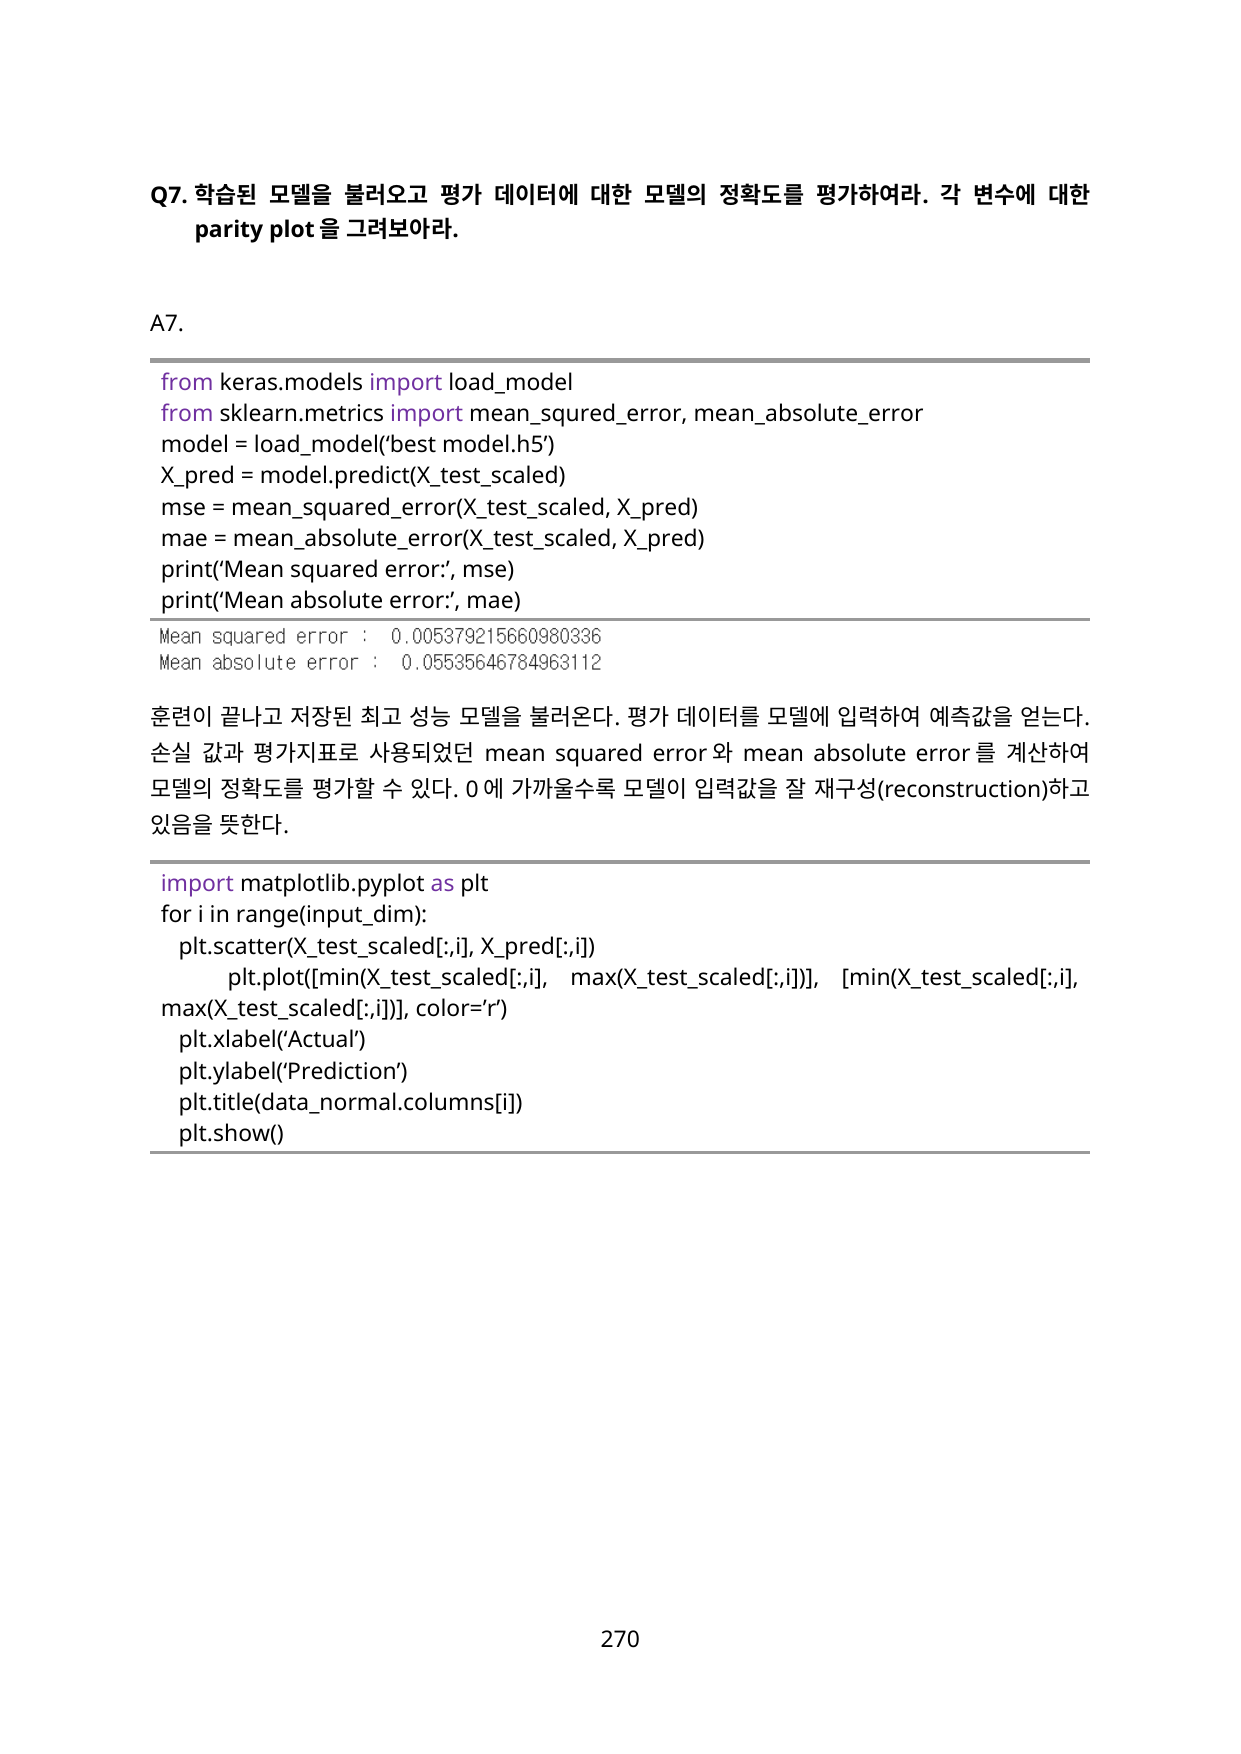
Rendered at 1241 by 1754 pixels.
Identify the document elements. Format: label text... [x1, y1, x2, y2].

text 훈련이 끝나고 저장된 최고 성능 모델을 불러온다. 평가 데이터를 모델에 입력하여 예측값을 얻는다. 손실 값과 평가지표로 사용되었던 mean squared error와 mean absolute error를 계산하여 모델의 정확도를 평가할 수 있다. 0에 가까울수록 모델이 입력값을 잘 재구성(reconstruction)하고 있음을 뜻한다. [150, 699, 1090, 840]
table_header from keras.models import load_model from sklearn.metrics import mean_squred_error, mean_absolute_error model = load_model(‘best model.h5’) X_pred = model.predict(X_test_scaled) mse = mean_squared_error(X_test_scaled, X_pred) mae = mean_absolute_error(X_test_scaled, X_pred) print(‘Mean squared error:’, mse) print(‘Mean absolute error:’, mae) [150, 363, 1090, 618]
text 학습된 모델을 불러오고 평가 데이터에 대한 모델의 정확도를 평가하여라. 각 변수에 대한 parity plot을 그려보아라. [150, 177, 1090, 244]
table_header import matplotlib.pyplot as plt for i in range(input_dim): plt.scatter(X_test_scaled[:,i], X_pred[:,i]) plt.plot([min(X_test_scaled[:,i], max(X_test_scaled[:,i])], [min(X_test_scaled[:,i], max(X_test_scaled[:,i])], color=’r’) plt.xlabel(‘Actual’) plt.ylabel(‘Prediction’) plt.title(data_normal.columns[i]) plt.show() [150, 864, 1090, 1151]
picture [150, 621, 666, 684]
